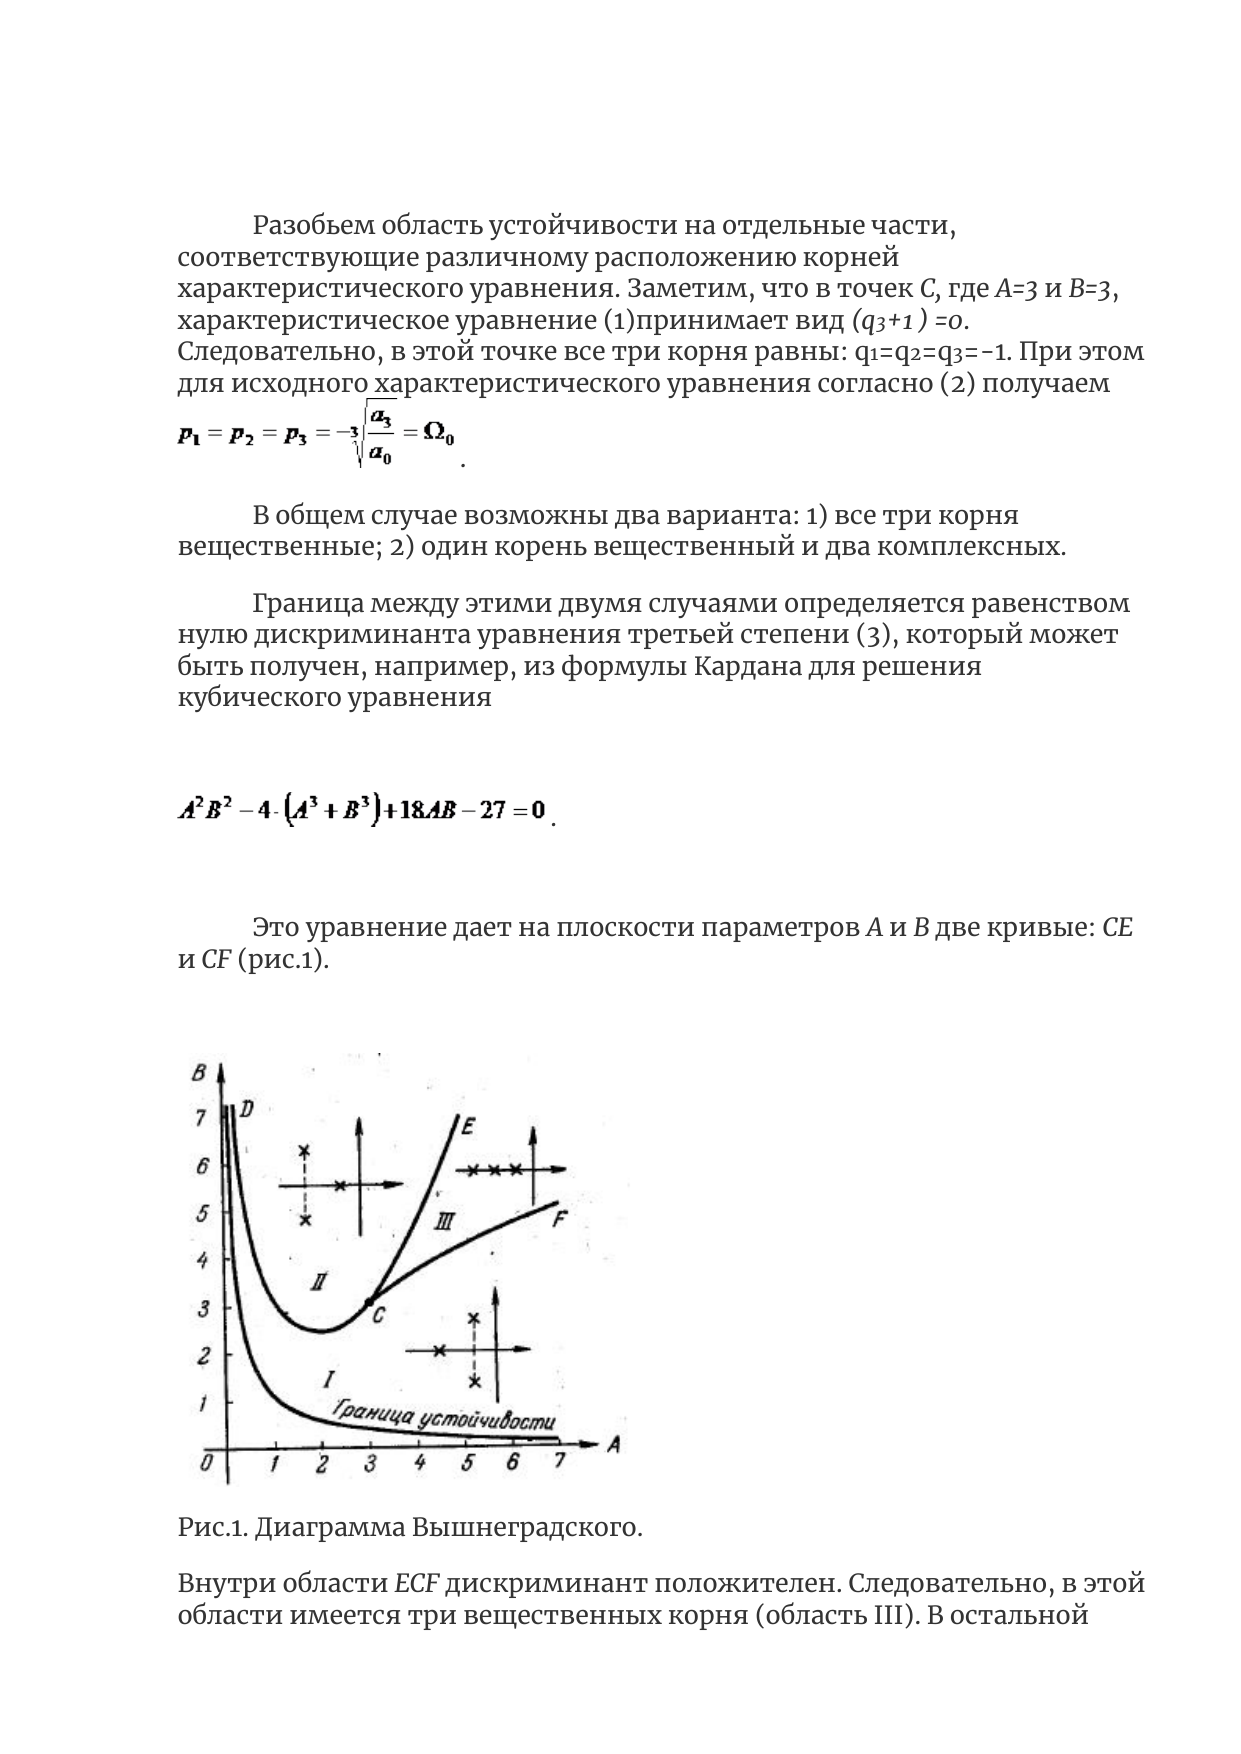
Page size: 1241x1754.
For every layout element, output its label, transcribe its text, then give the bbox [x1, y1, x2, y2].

text В общем случае возможны два варианта: 1) все три корня вещественные; 2) один корень вещественный и два комплексных. [177, 499, 1152, 562]
text Это уравнение дает на плоскости параметров А и В две кривые: СЕ и CF (рис.1). [177, 912, 1152, 975]
picture [177, 398, 454, 468]
text Граница между этими двумя случаями определяется равенством нулю дискриминанта уравнения третьей степени (3), который может быть получен, например, из формулы Кардана для решения кубического уравнения [177, 587, 1152, 713]
picture [177, 1053, 631, 1487]
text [177, 1568, 1152, 1631]
text Рис.1. Диаграмма Вышнеградского. [177, 1512, 1152, 1543]
picture [177, 792, 545, 827]
text Разобьем область устойчивости на отдельные части, соответствующие различному расположению корней характеристического уравнения. Заметим, что в точек С, где А=3 и В=3, характеристическое уравнение (1)принимает вид (q3+1 ) =0. Следовательно, в этой точке все три корня равны: q1=q2=q3=-1. При этом для исходного характеристического уравнения согласно (2) получаем . [177, 210, 1152, 474]
